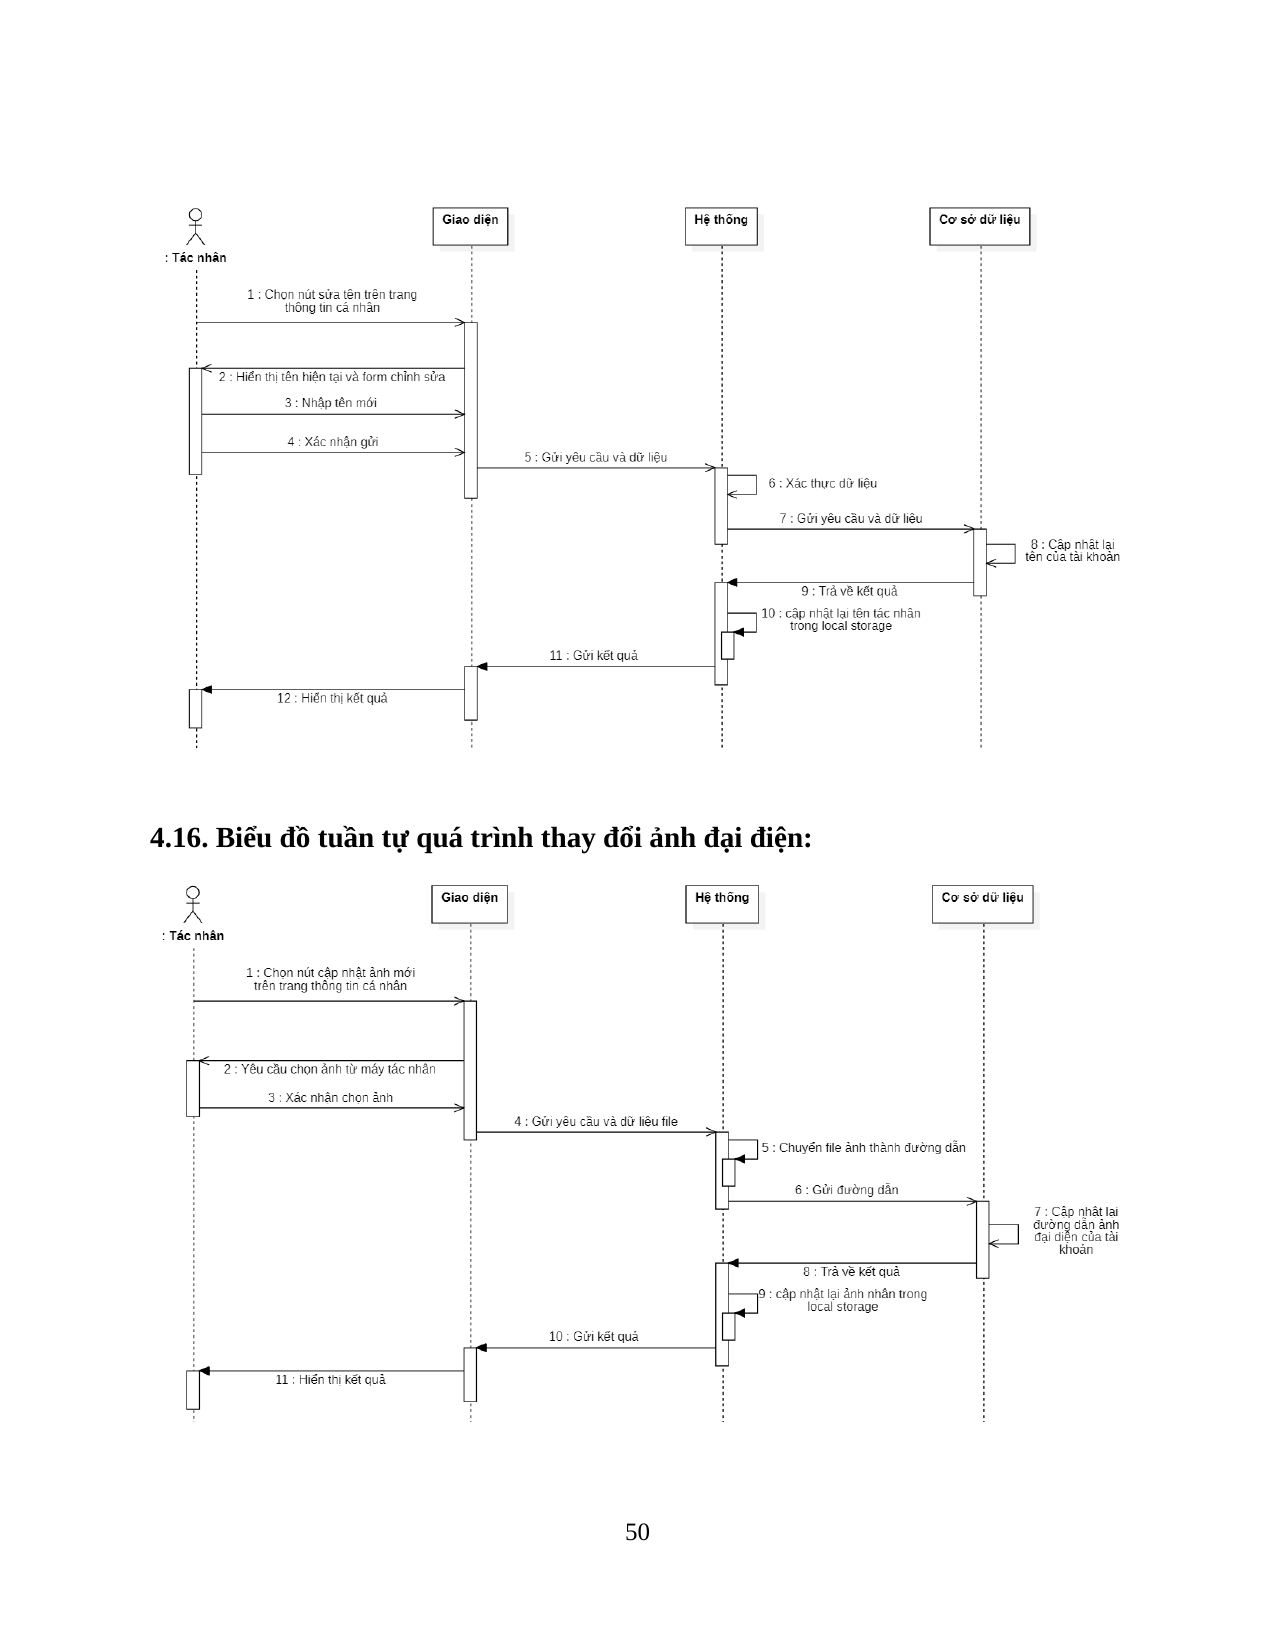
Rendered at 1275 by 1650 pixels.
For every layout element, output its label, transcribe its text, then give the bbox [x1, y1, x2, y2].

picture [150, 202, 1125, 748]
text 4.16. Biểu đồ tuần tự quá trình thay đổi ảnh đại điện: [150, 820, 1125, 853]
picture [150, 872, 1125, 1422]
